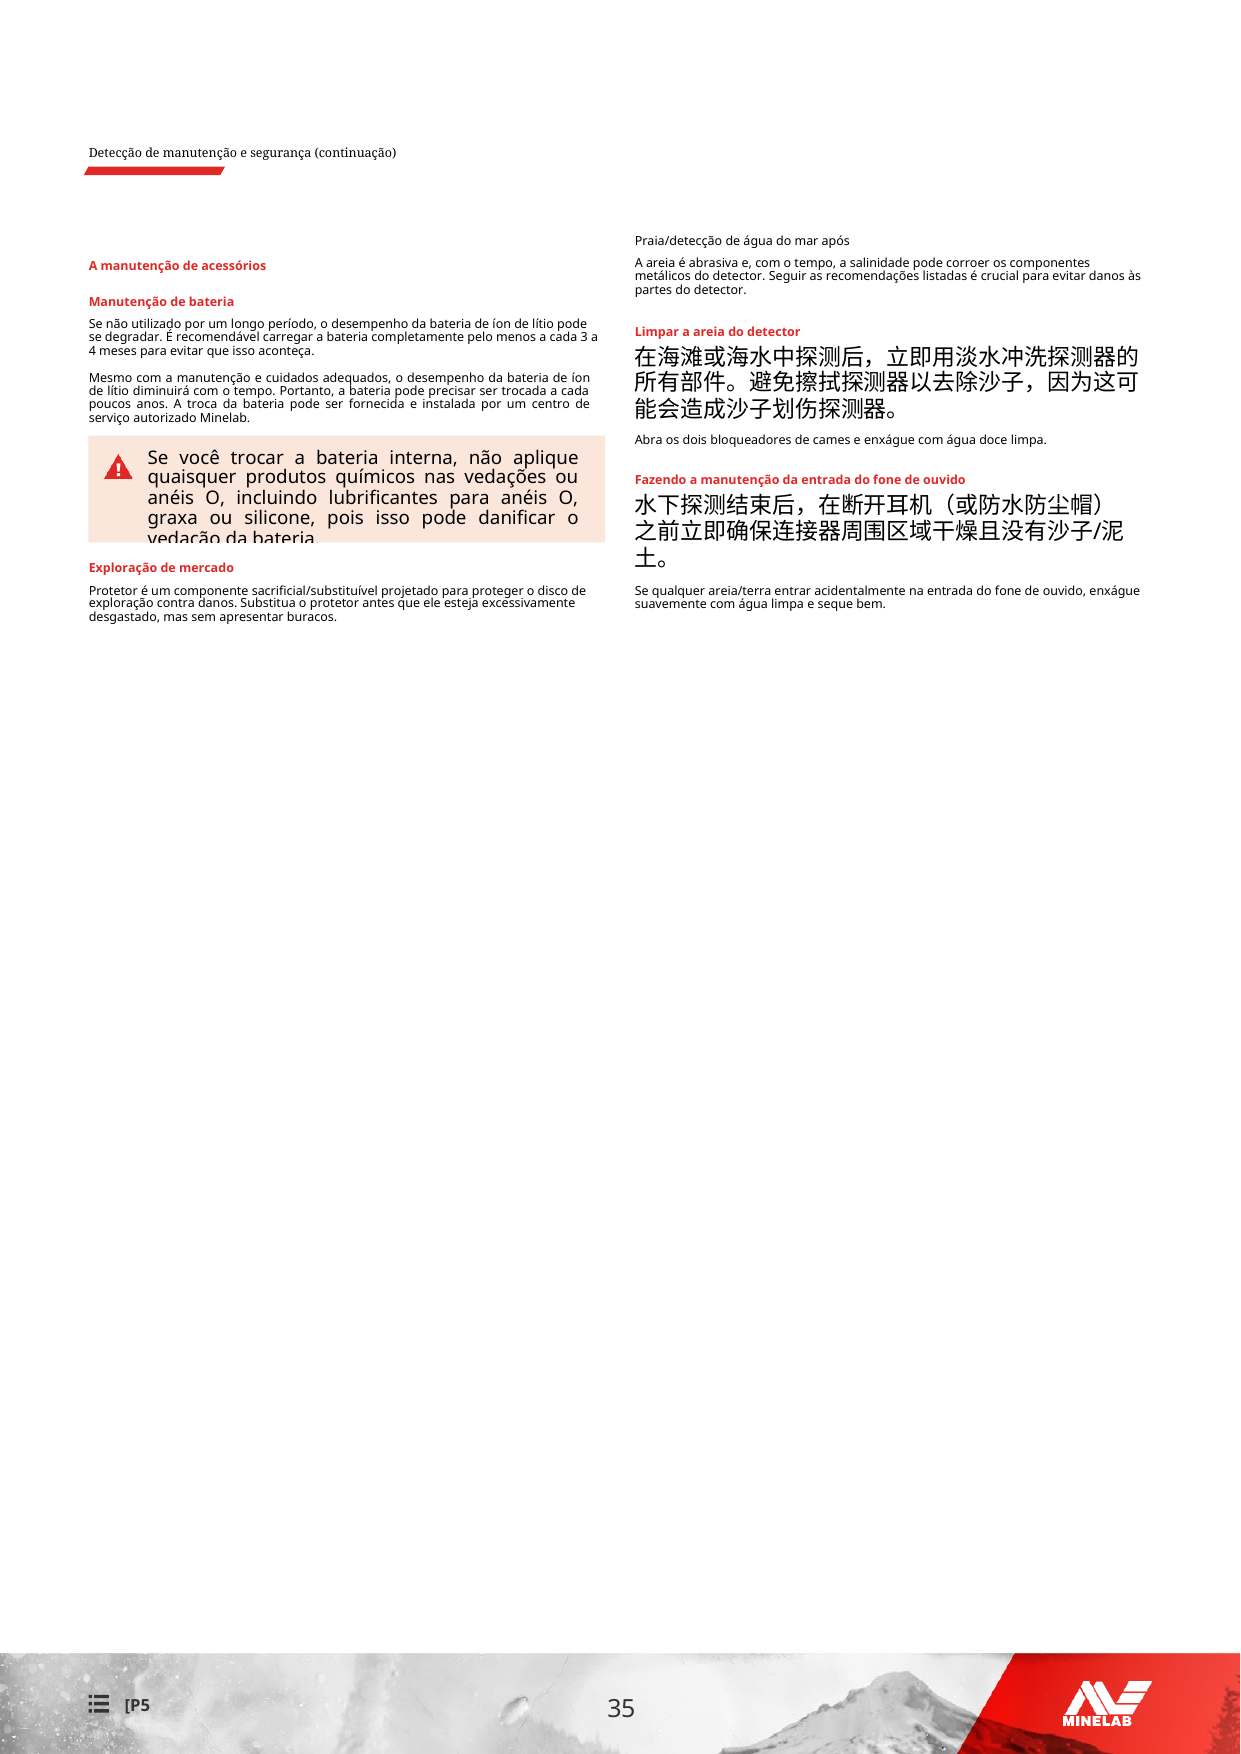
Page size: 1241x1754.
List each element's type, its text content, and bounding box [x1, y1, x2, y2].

text A areia é abrasiva e, com o tempo, a salinidade pode corroer os componentes metálicos do detector. Seguir as recomendações listadas é crucial para evitar danos às partes do detector. [634, 257, 1147, 298]
text Protetor é um componente sacrificial/substituível projetado para proteger o disco de exploração contra danos. Substitua o protetor antes que ele esteja excessivamente desgastado, mas sem apresentar buracos. [88, 584, 589, 625]
subtitle Limpar a areia do detector [634, 308, 1166, 343]
text Se qualquer areia/terra entrar acidentalmente na entrada do fone de ouvido, enxágue suavemente com água limpa e seque bem. [634, 585, 1143, 612]
subtitle Manutenção de bateria [88, 293, 604, 310]
subtitle Praia/detecção de água do mar após [634, 232, 1166, 249]
subtitle Exploração de mercado [88, 559, 604, 576]
text Mesmo com a manutenção e cuidados adequados, o desempenho da bateria de íon de lítio diminuirá com o tempo. Portanto, a bateria pode precisar ser trocada a cada poucos anos. A troca da bateria pode ser fornecida e instalada por um centro de serviço autorizado Minelab. [88, 371, 591, 426]
text Detecção de manutenção e segurança (continuação) [88, 104, 1166, 171]
picture [103, 453, 133, 479]
text Abra os dois bloqueadores de cames e enxágue com água doce limpa. [634, 431, 1166, 448]
subtitle A manutenção de acessórios [88, 231, 604, 279]
subtitle Fazendo a manutenção da entrada do fone de ouvido [634, 457, 1166, 492]
picture [0, 1649, 1241, 1754]
text Se não utilizado por um longo período, o desempenho da bateria de íon de lítio pode se degradar. É recomendável carregar a bateria completamente pelo menos a cada 3 a 4 meses para evitar que isso aconteça. [88, 318, 600, 359]
text 在海滩或海水中探测后，立即用淡水冲洗探测器的所有部件。避免擦拭探测器以去除沙子，因为这可能会造成沙子划伤探测器。 [634, 344, 1156, 424]
text 水下探测结束后，在断开耳机（或防水防尘帽）之前立即确保连接器周围区域干燥且没有沙子/泥土。 [634, 493, 1137, 573]
